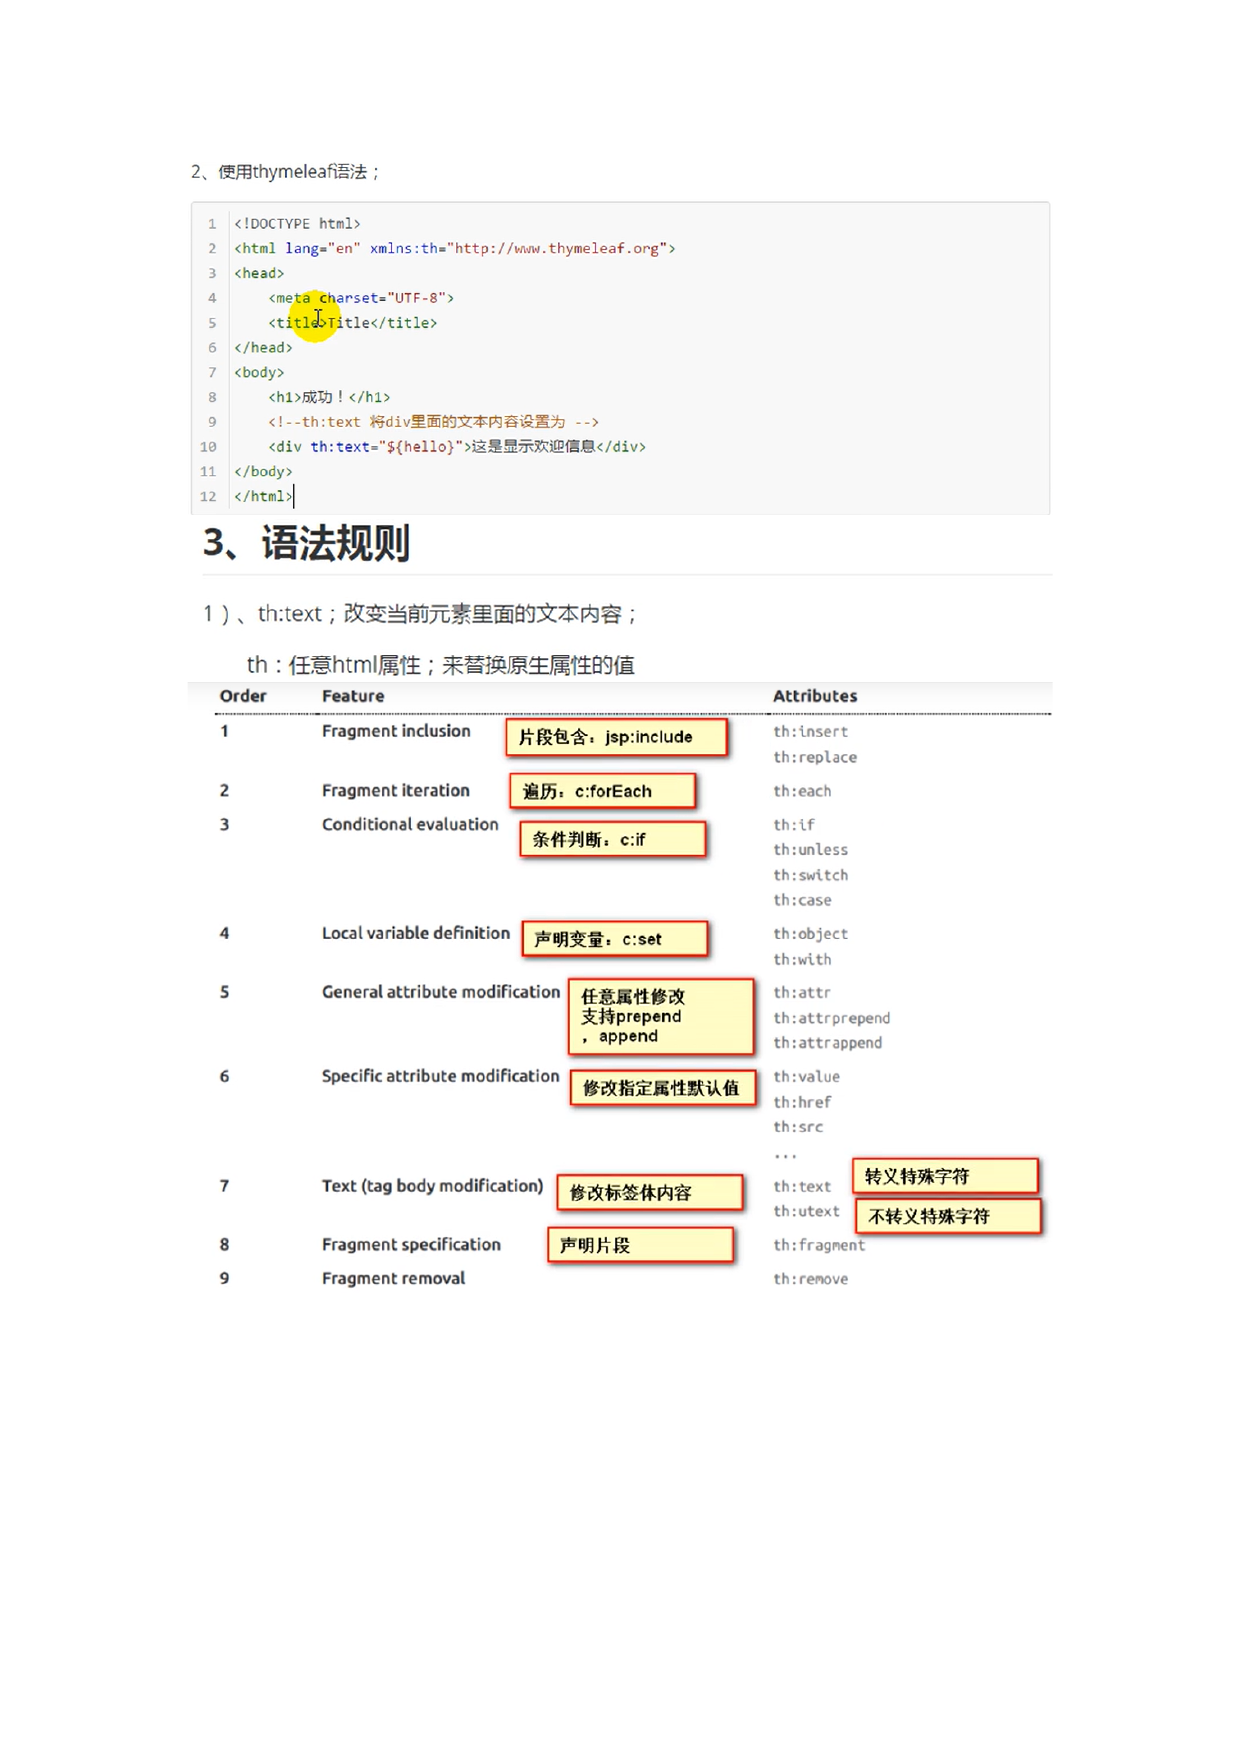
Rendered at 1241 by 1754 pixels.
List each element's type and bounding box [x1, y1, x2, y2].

picture [187, 682, 1053, 1293]
picture [187, 519, 1053, 680]
picture [187, 162, 1053, 515]
